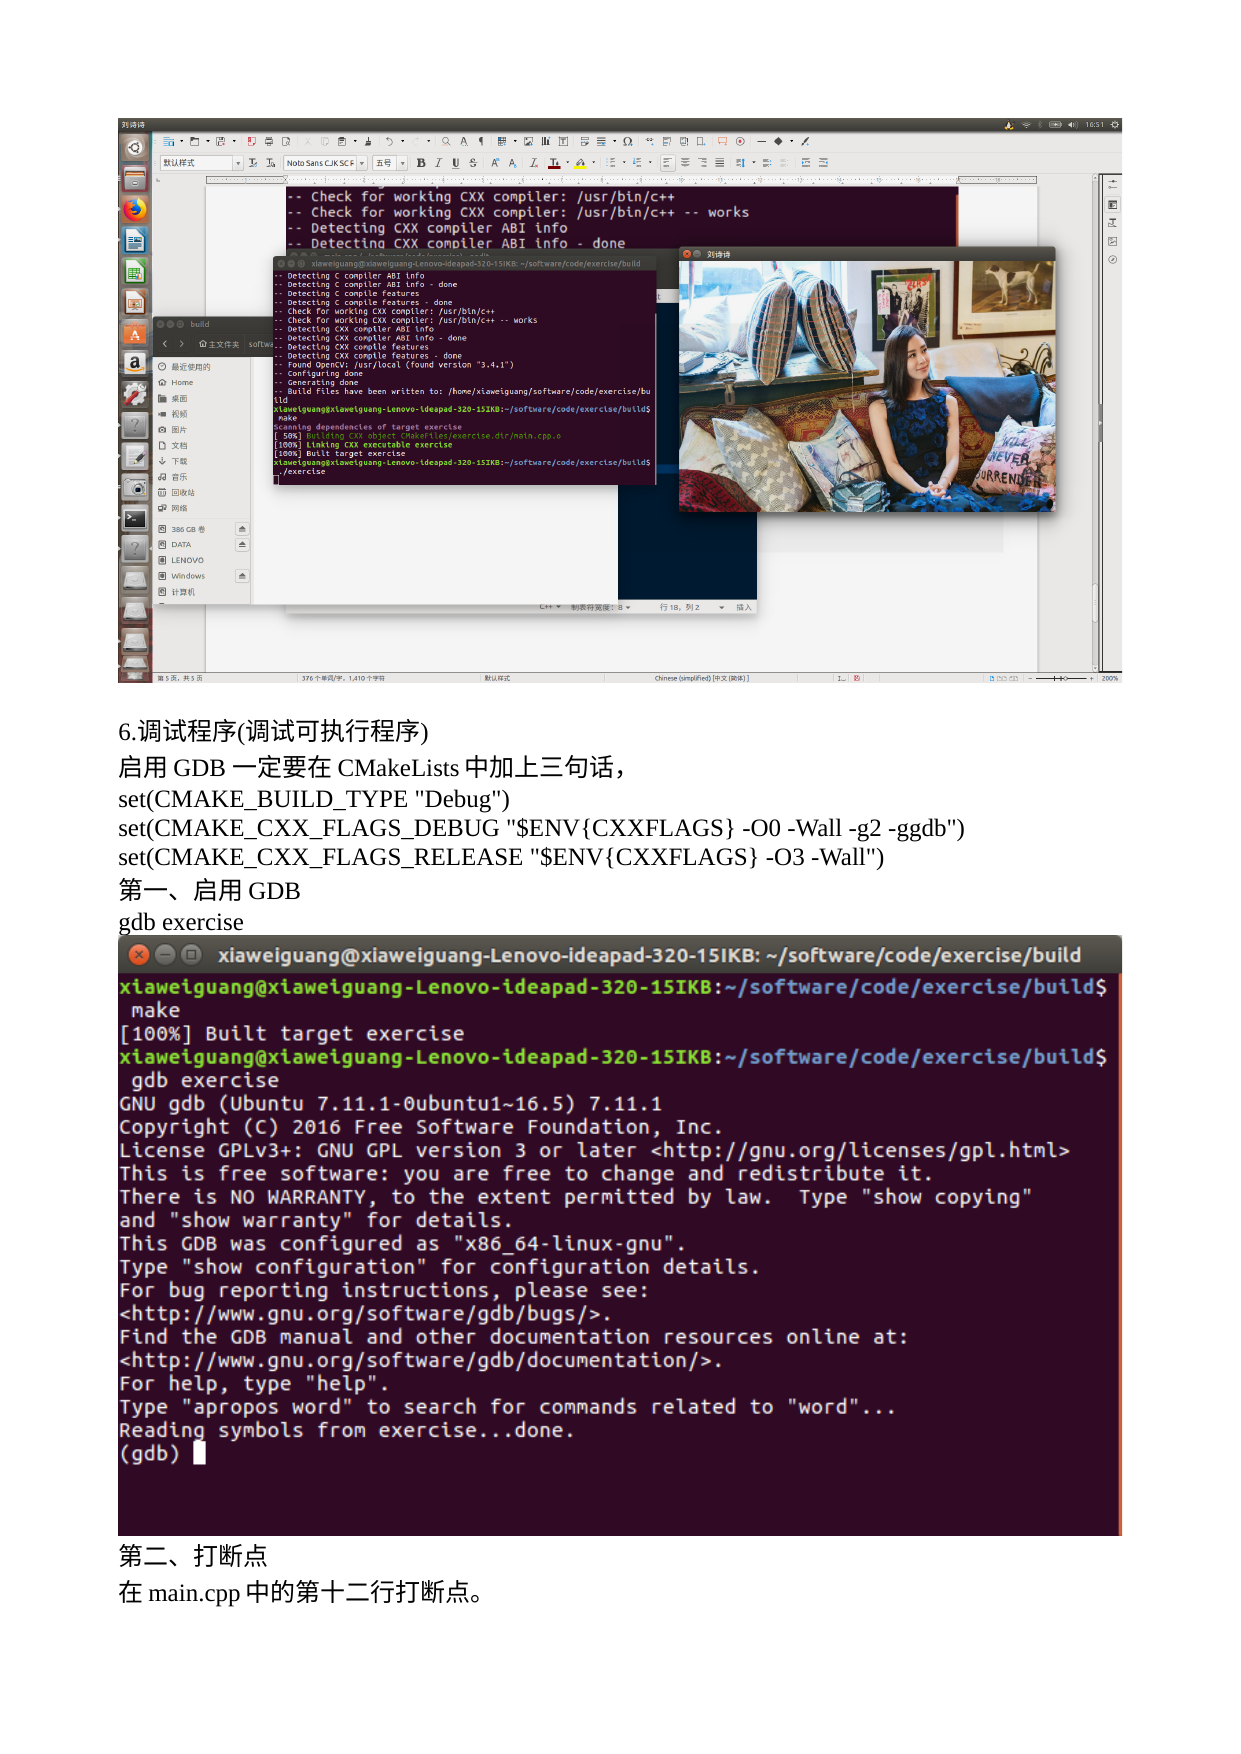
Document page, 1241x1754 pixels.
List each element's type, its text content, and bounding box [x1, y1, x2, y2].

text 在main.cpp中的第十二行打断点。 [118, 1572, 1122, 1608]
text set(CMAKE_CXX_FLAGS_DEBUG "$ENV{CXXFLAGS} -O0 -Wall -g2 -ggdb") [118, 813, 1122, 842]
text 启用GDB 一定要在CMakeLists中加上三句话， [118, 748, 1122, 784]
text 第二、打断点 [118, 1536, 1122, 1572]
text gdb exercise [118, 907, 1122, 935]
text 6.调试程序(调试可执行程序) [118, 712, 1122, 748]
text 第一、启用GDB [118, 870, 1122, 907]
text set(CMAKE_CXX_FLAGS_RELEASE "$ENV{CXXFLAGS} -O3 -Wall") [118, 842, 1122, 870]
picture [118, 935, 1123, 1536]
text set(CMAKE_BUILD_TYPE "Debug") [118, 784, 1122, 813]
picture [118, 118, 1123, 683]
